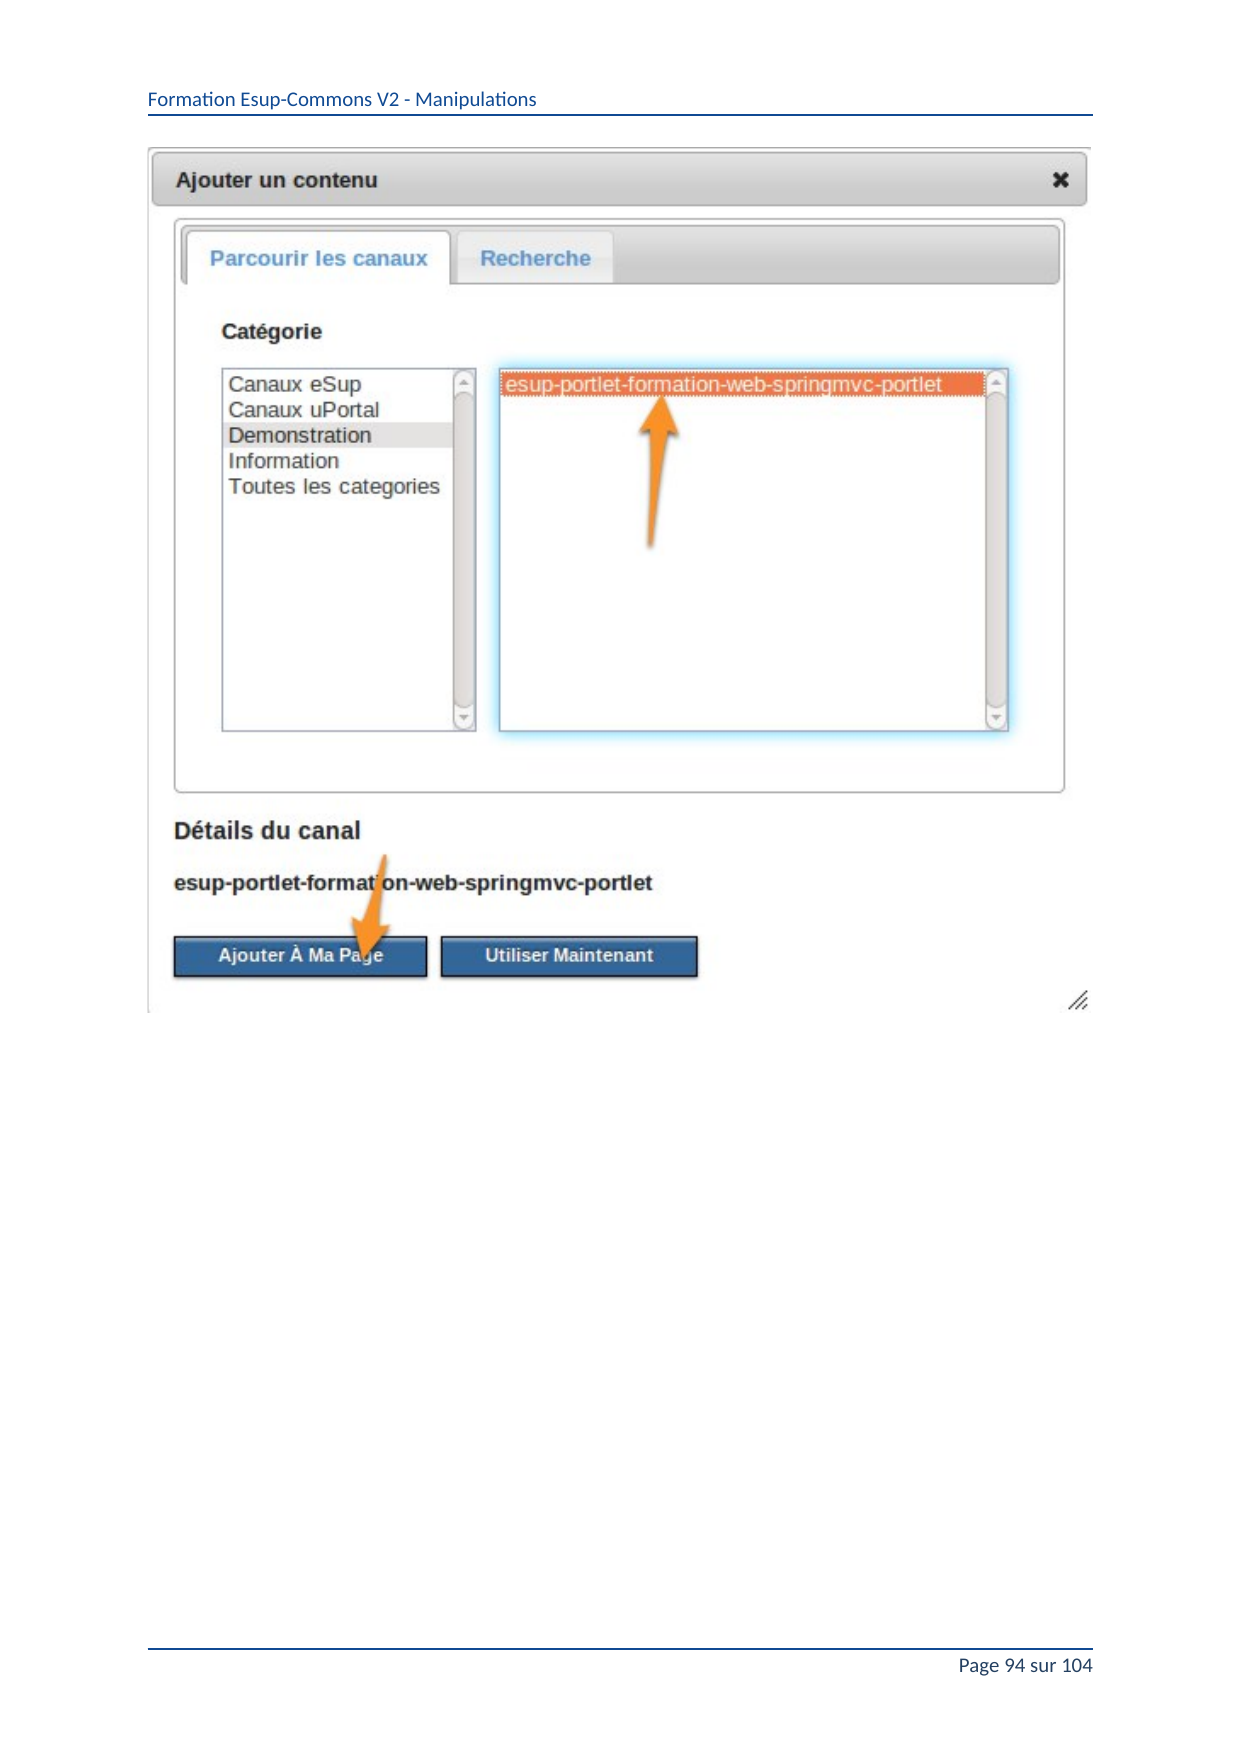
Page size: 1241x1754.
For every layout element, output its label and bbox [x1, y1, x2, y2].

picture [147, 147, 1091, 1013]
